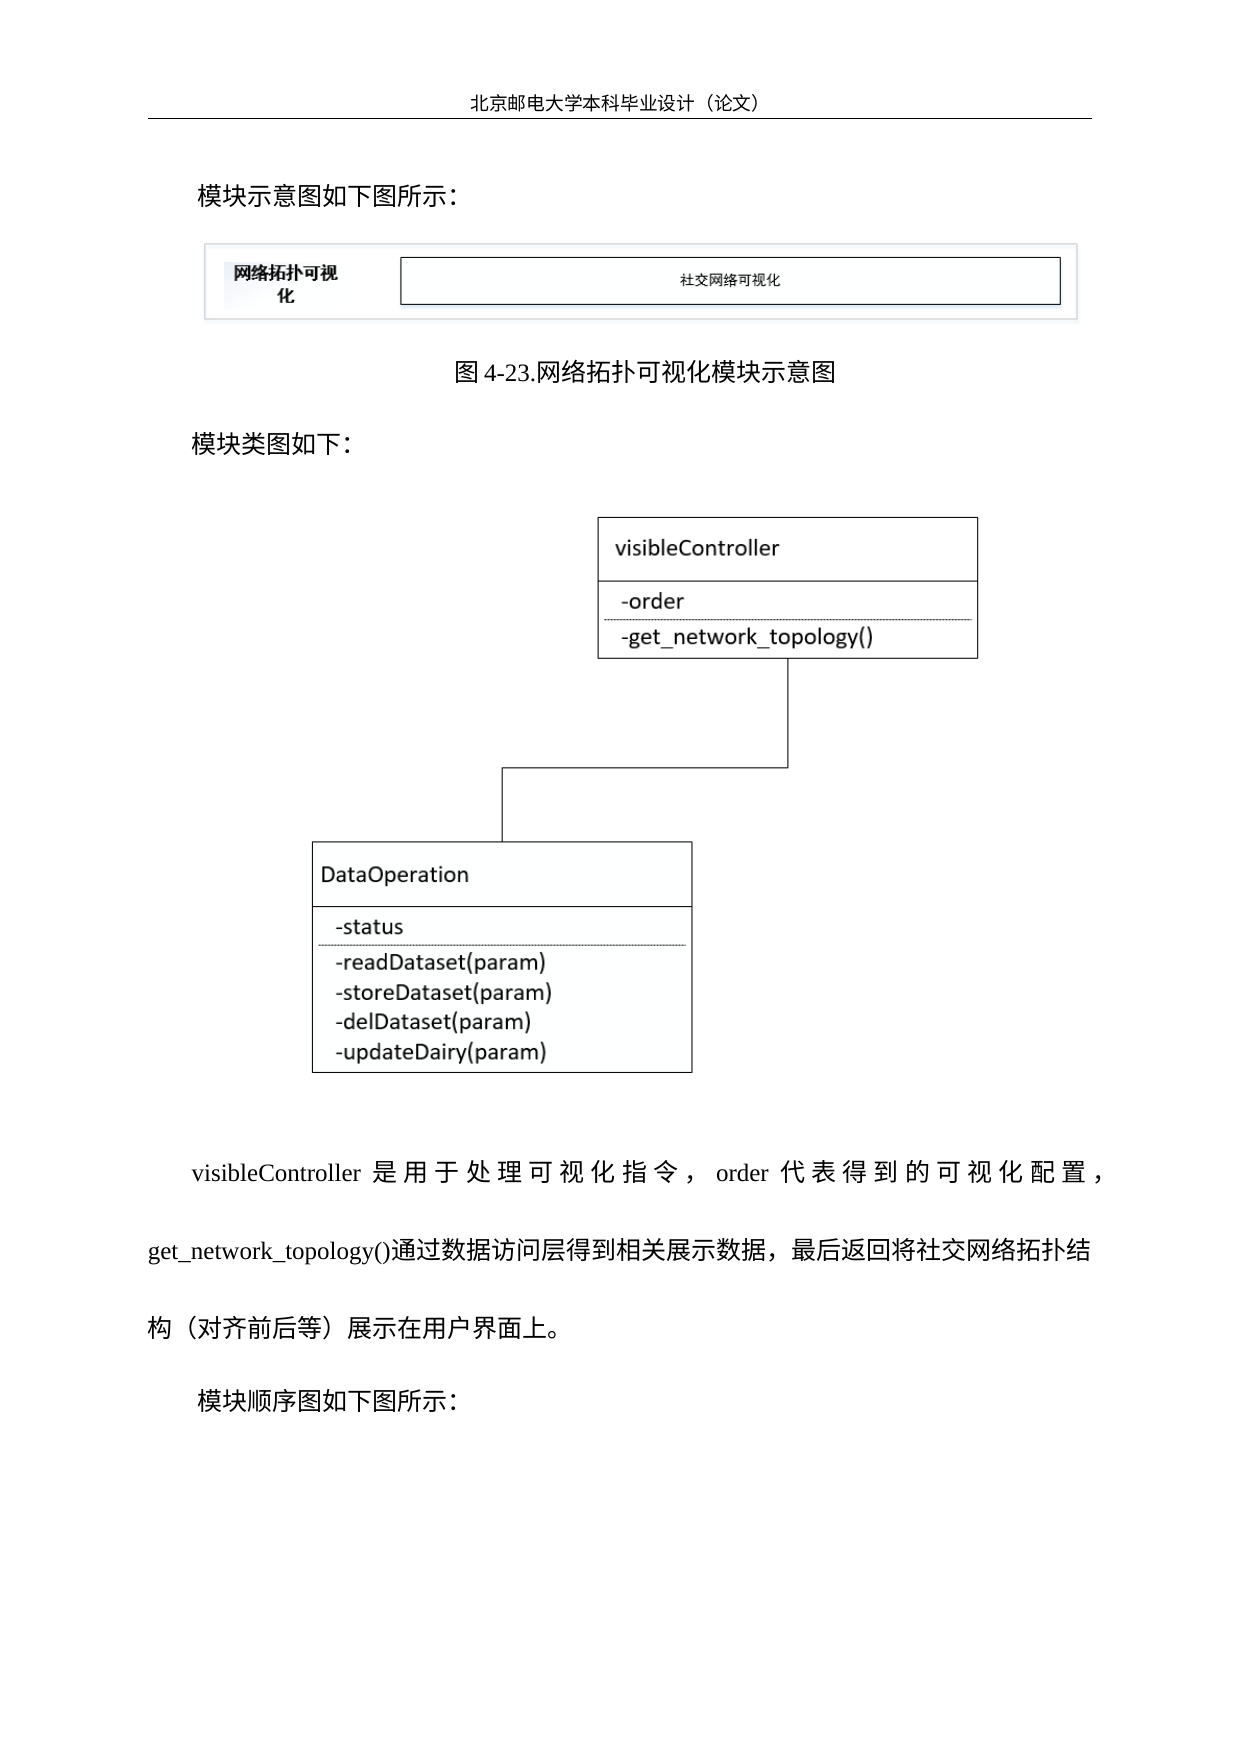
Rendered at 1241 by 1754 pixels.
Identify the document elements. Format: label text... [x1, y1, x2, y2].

picture [197, 234, 1089, 331]
text 模块顺序图如下图所示： [148, 1367, 1092, 1432]
text 模块示意图如下图所示： [148, 162, 1092, 227]
text visibleController是用于处理可视化指令，order代表得到的可视化配置，get_network_topology()通过数据访问层得到相关展示数据，最后返回将社交网络拓扑结构（对齐前后等）展示在用户界面上。 [148, 1138, 1092, 1359]
text 图4-23.网络拓扑可视化模块示意图 [404, 338, 1092, 403]
text 模块类图如下： [148, 411, 1092, 476]
picture [191, 494, 1047, 1121]
